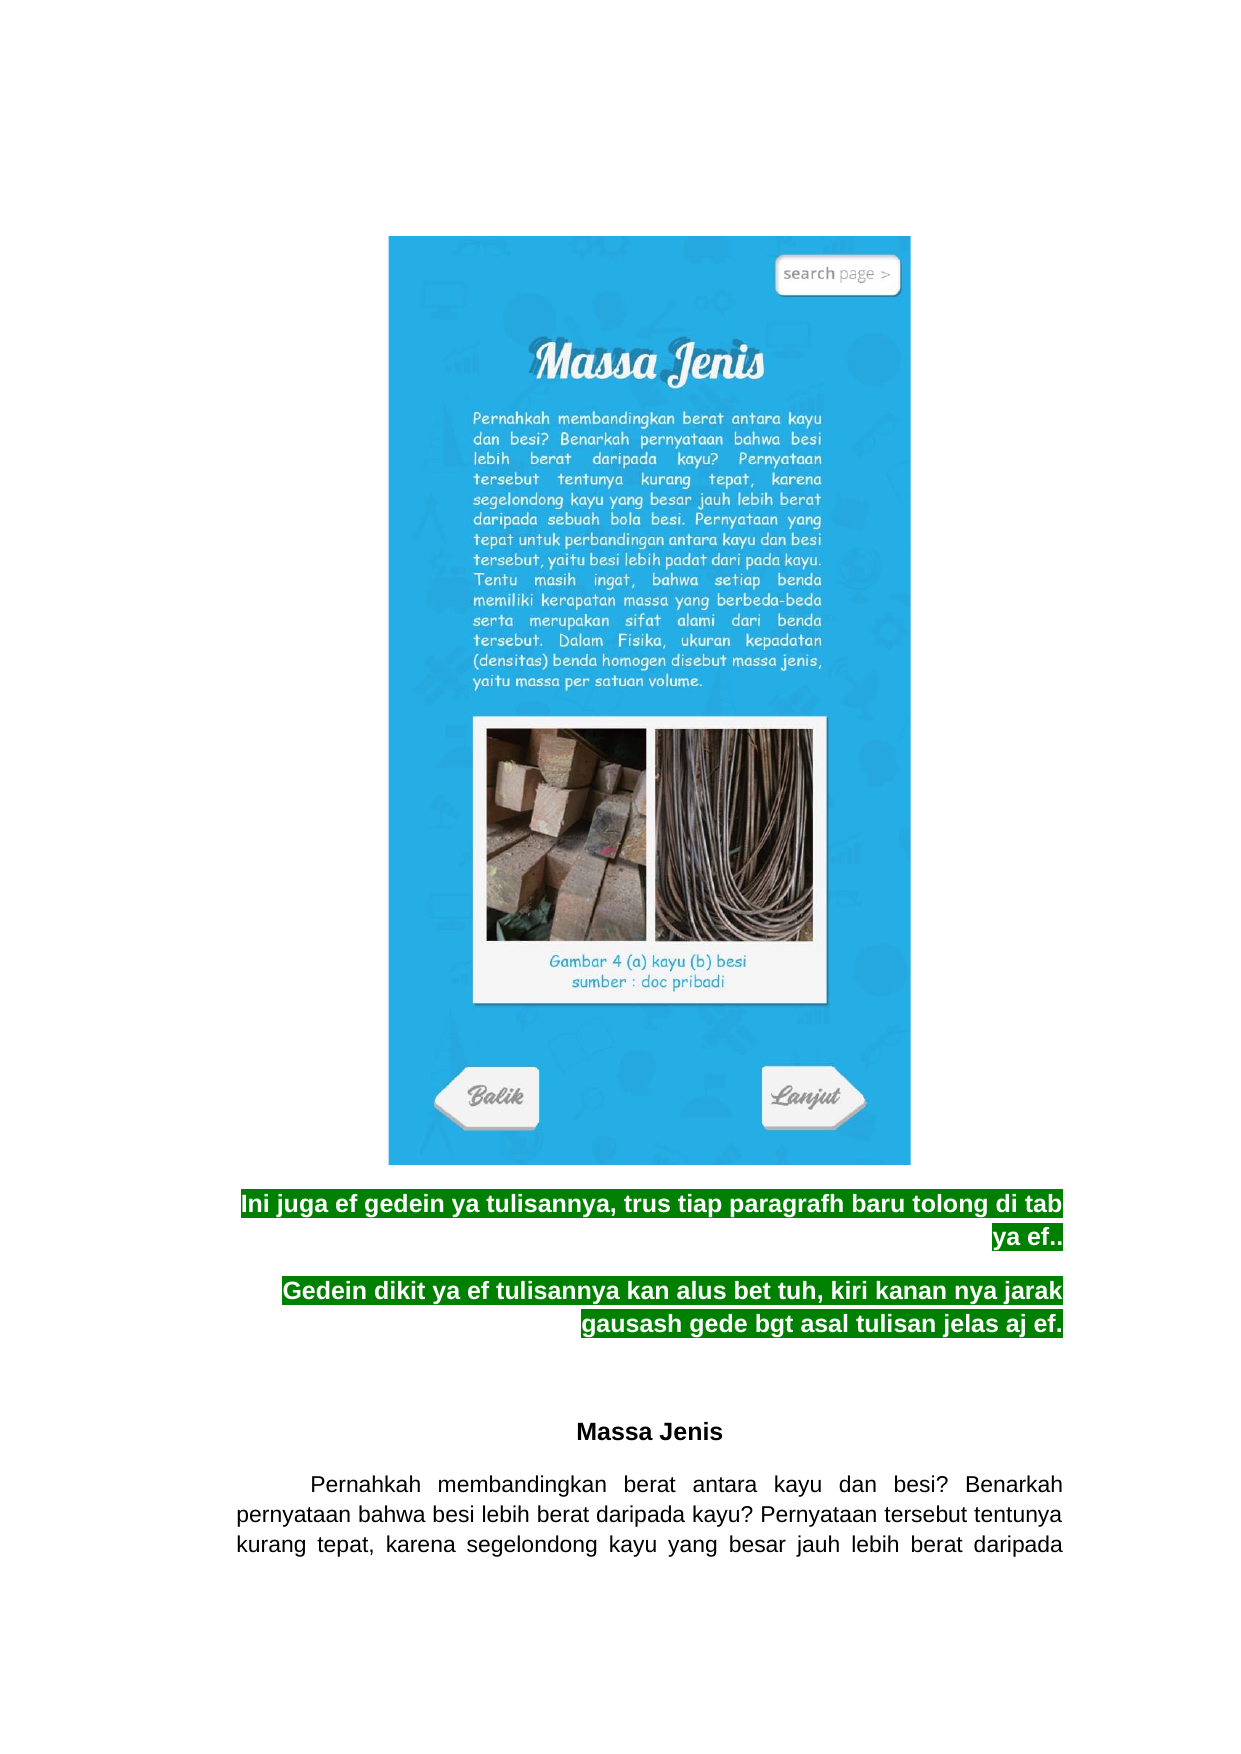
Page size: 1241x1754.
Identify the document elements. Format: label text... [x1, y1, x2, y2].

text Gedein dikit ya ef tulisannya kan alus bet tuh, kiri kanan nya jarak gausash gede bgt asal tulisan jelas aj ef. [236, 1276, 1063, 1338]
text Massa Jenis [236, 1417, 1063, 1446]
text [236, 1471, 1063, 1558]
text Ini juga ef gedein ya tulisannya, trus tiap paragrafh baru tolong di tab ya ef.. [236, 1189, 1063, 1251]
picture [388, 236, 911, 1165]
